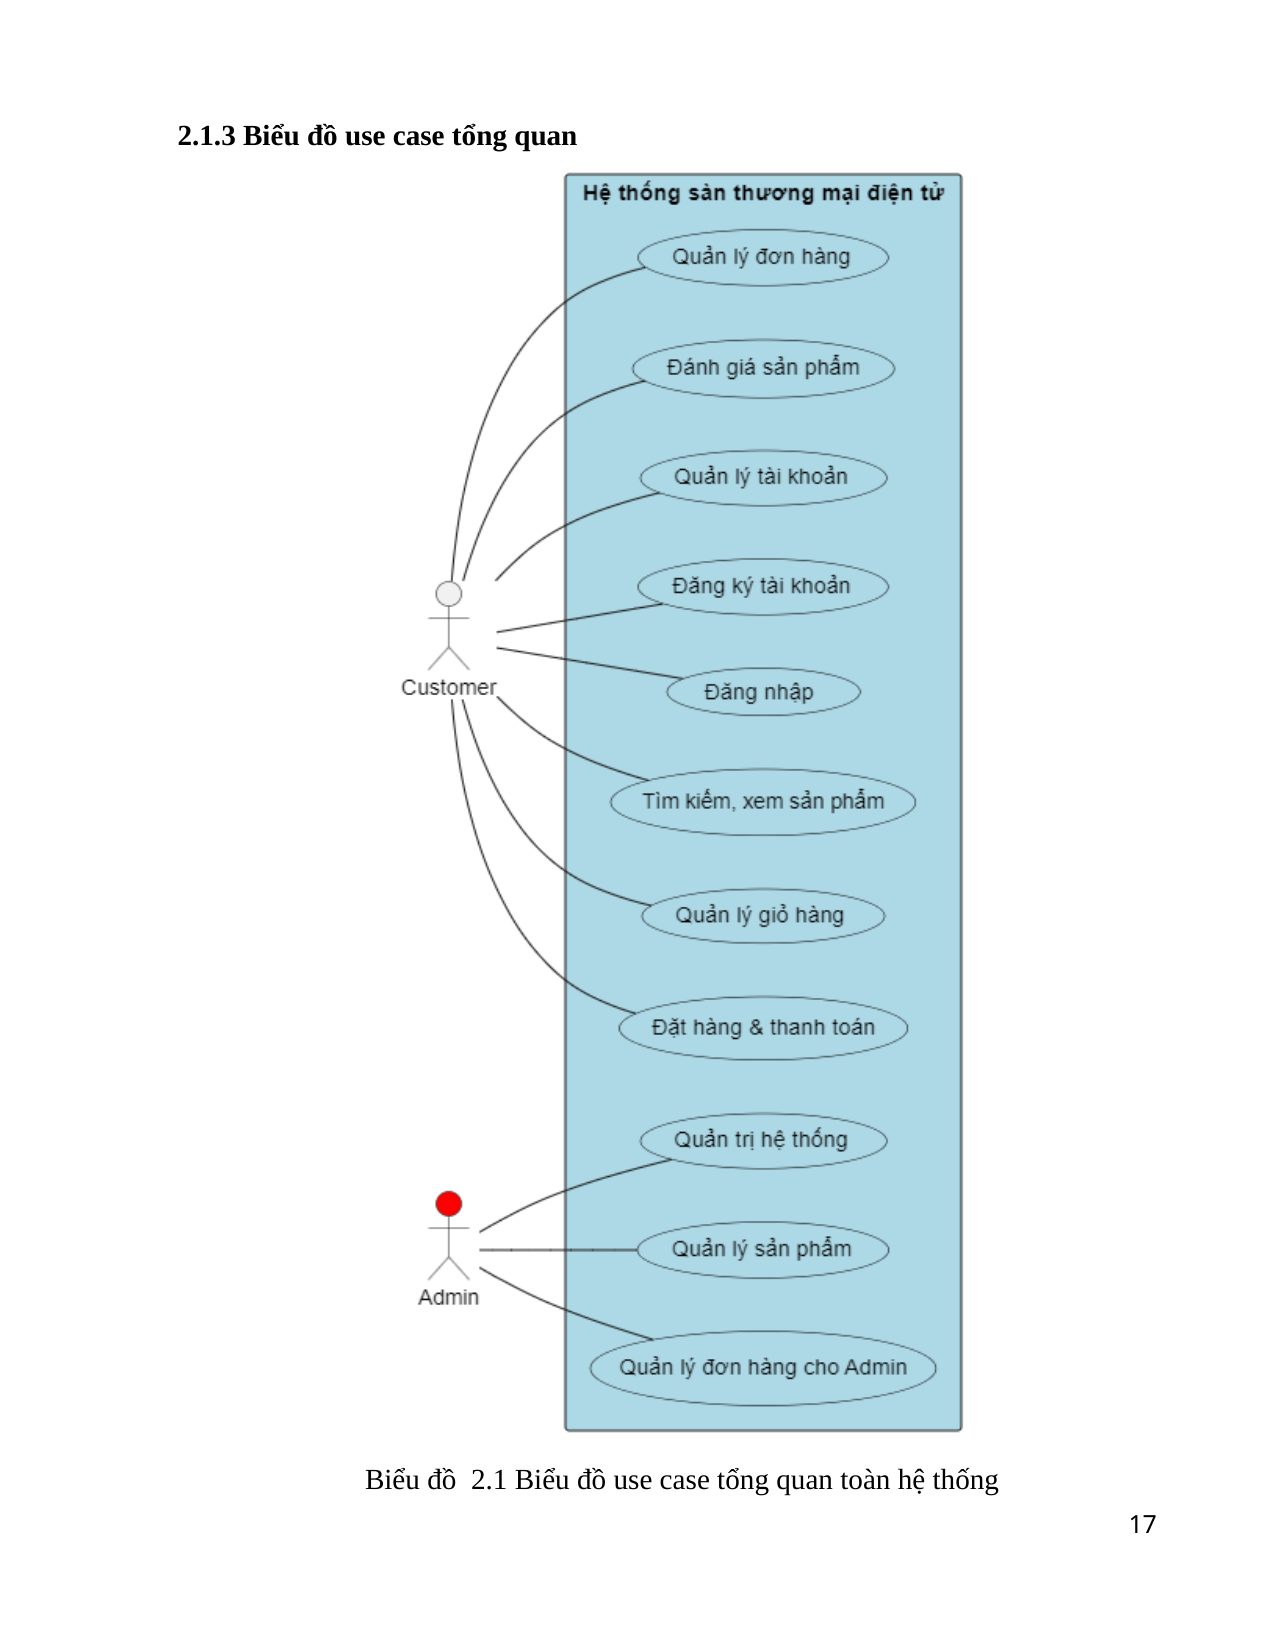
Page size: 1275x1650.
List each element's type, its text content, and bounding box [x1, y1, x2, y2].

picture [392, 165, 971, 1440]
subtitle Biểu đồ use case tổng quan [177, 118, 1157, 152]
text Biểu đồ 2.1 Biểu đồ use case tổng quan toàn hệ thống [177, 1462, 1157, 1495]
